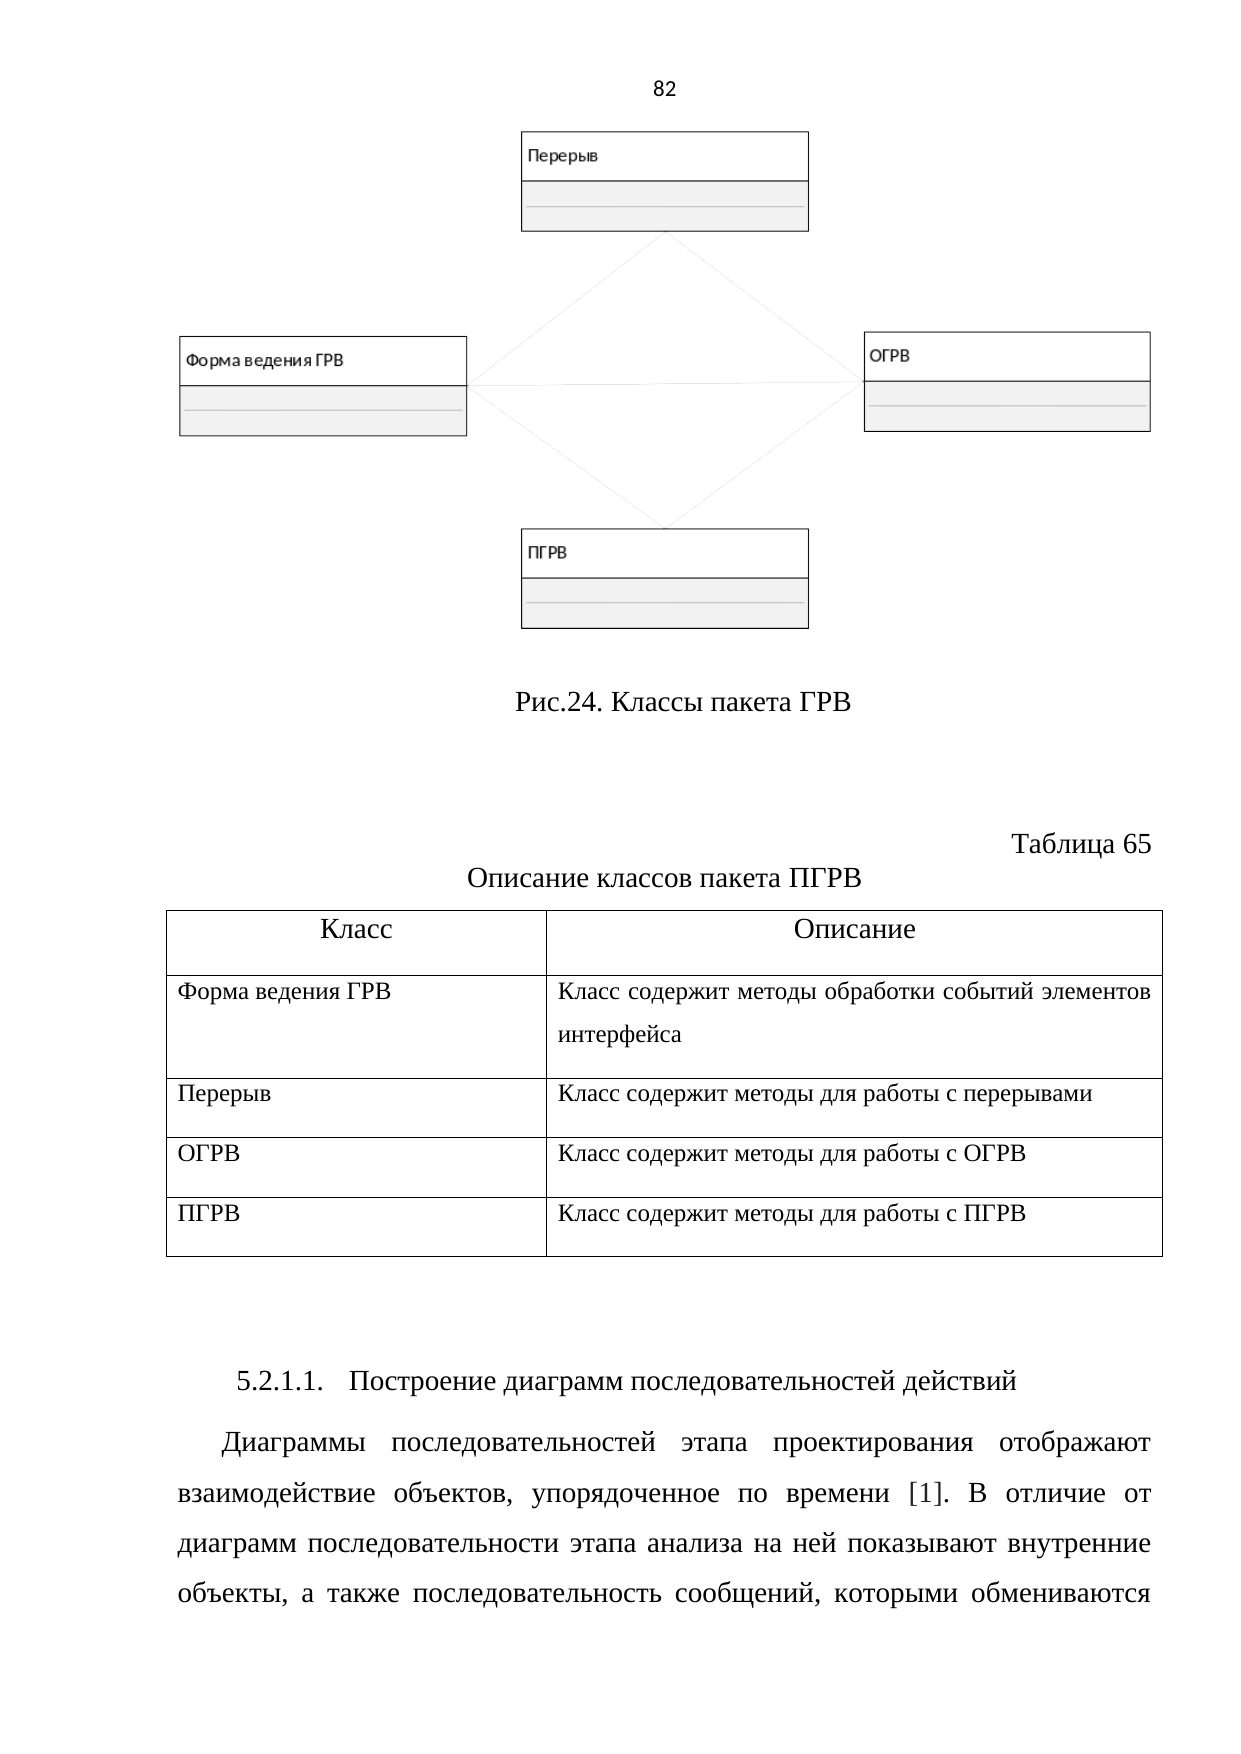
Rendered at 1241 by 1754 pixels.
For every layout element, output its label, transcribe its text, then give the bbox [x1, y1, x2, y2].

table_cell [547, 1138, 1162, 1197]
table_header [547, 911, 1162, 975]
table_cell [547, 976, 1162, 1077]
text Описание классов пакета ПГРВ [177, 860, 1152, 893]
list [177, 1424, 1152, 1609]
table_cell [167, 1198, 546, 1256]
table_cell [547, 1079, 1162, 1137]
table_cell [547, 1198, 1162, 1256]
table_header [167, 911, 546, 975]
subtitle Построение диаграмм последовательностей действий [236, 1363, 1152, 1397]
text Рис.24. Классы пакета ГРВ [177, 684, 1152, 718]
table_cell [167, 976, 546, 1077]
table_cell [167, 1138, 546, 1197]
text Таблица 65 [177, 826, 1152, 860]
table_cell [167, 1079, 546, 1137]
